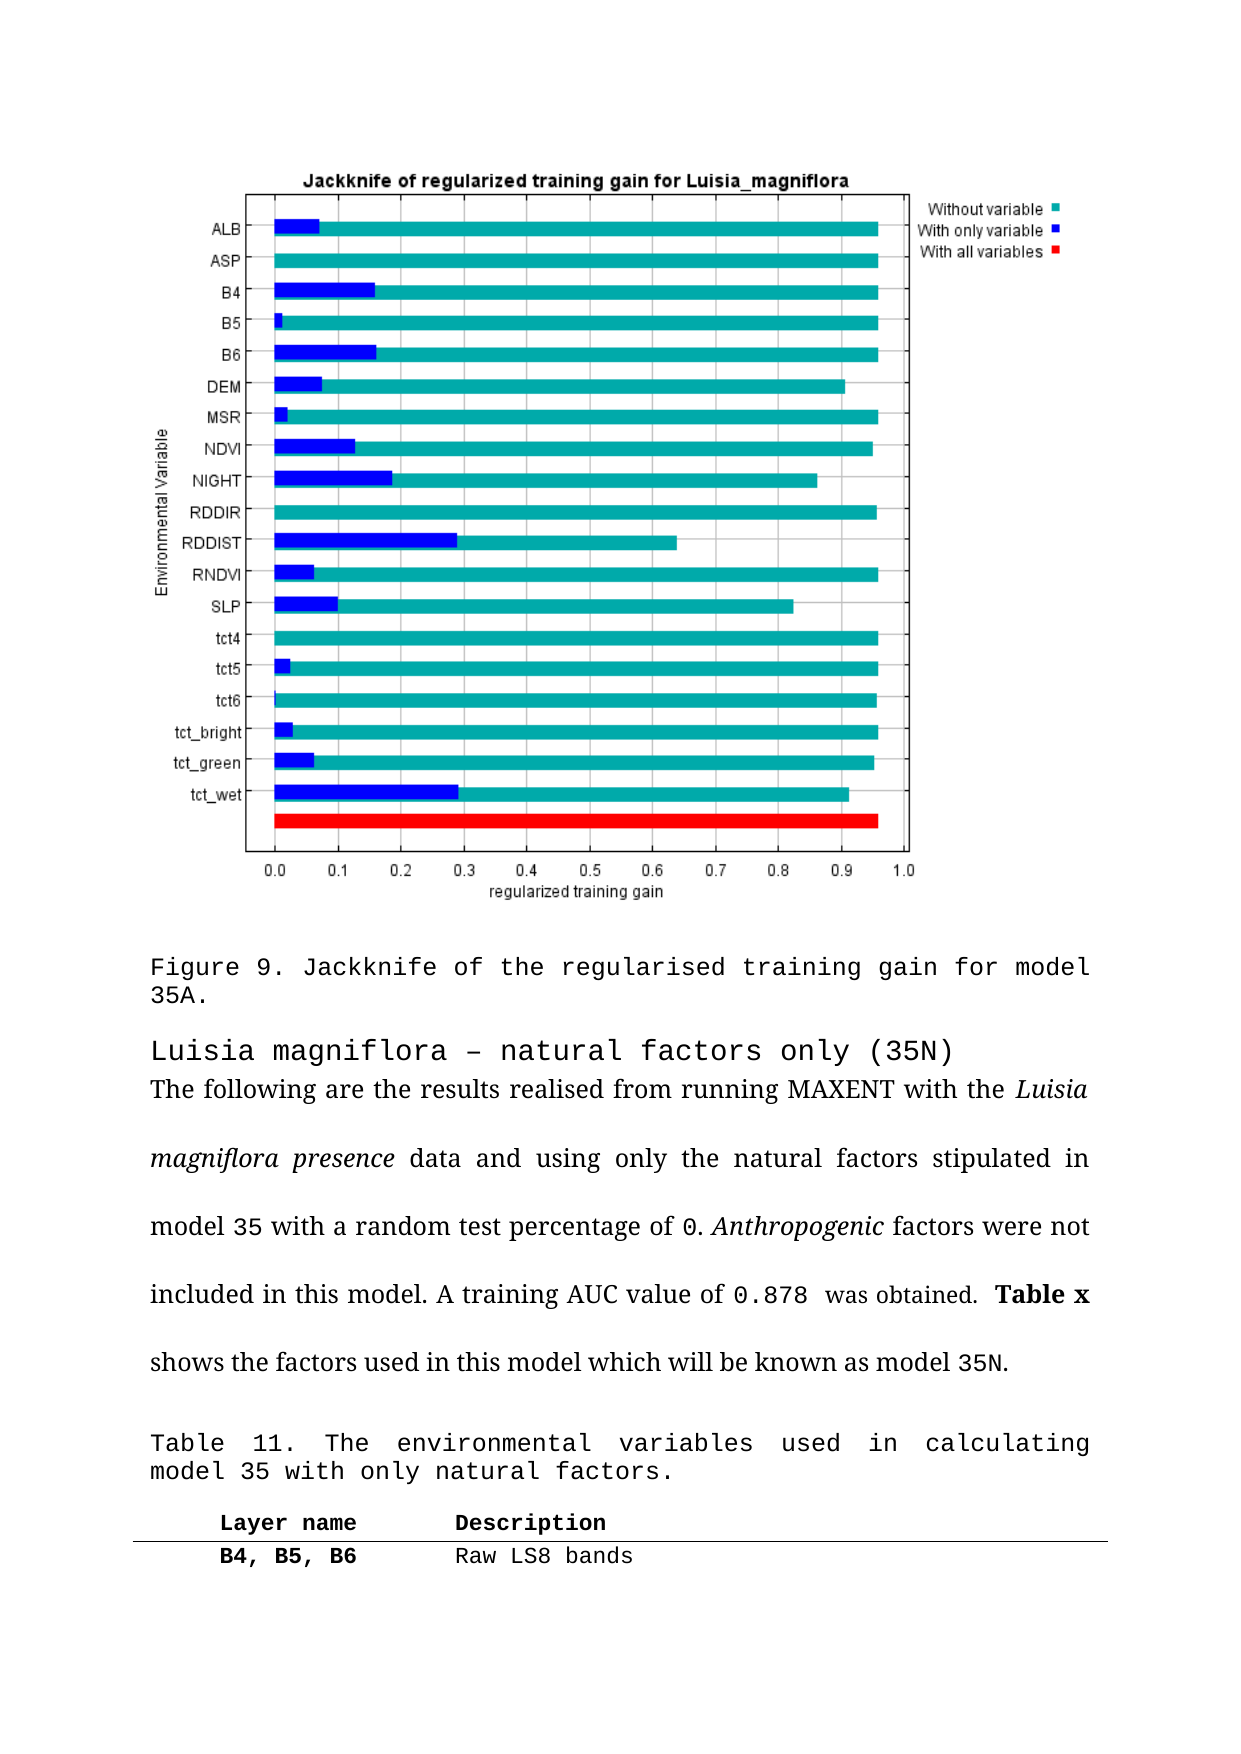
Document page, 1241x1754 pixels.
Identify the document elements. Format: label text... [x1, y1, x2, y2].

picture [150, 150, 1077, 904]
subtitle Luisia magniflora – natural factors only (35N) [150, 1036, 1090, 1069]
text The following are the results realised from running MAXENT with the Luisia magniflora presence data and using only the natural factors stipulated in model 35 with a random test percentage of 0. Anthropogenic factors were not included in this model. A training AUC value of 0.878 was obtained. Table x shows the factors used in this model which will be known as model 35N. [150, 1072, 1090, 1379]
table_cell B4, B5, B6 [133, 1542, 444, 1573]
table_cell Raw LS8 bands [444, 1542, 1108, 1573]
table_header Layer name [133, 1508, 444, 1541]
table_header Description [444, 1508, 1108, 1541]
